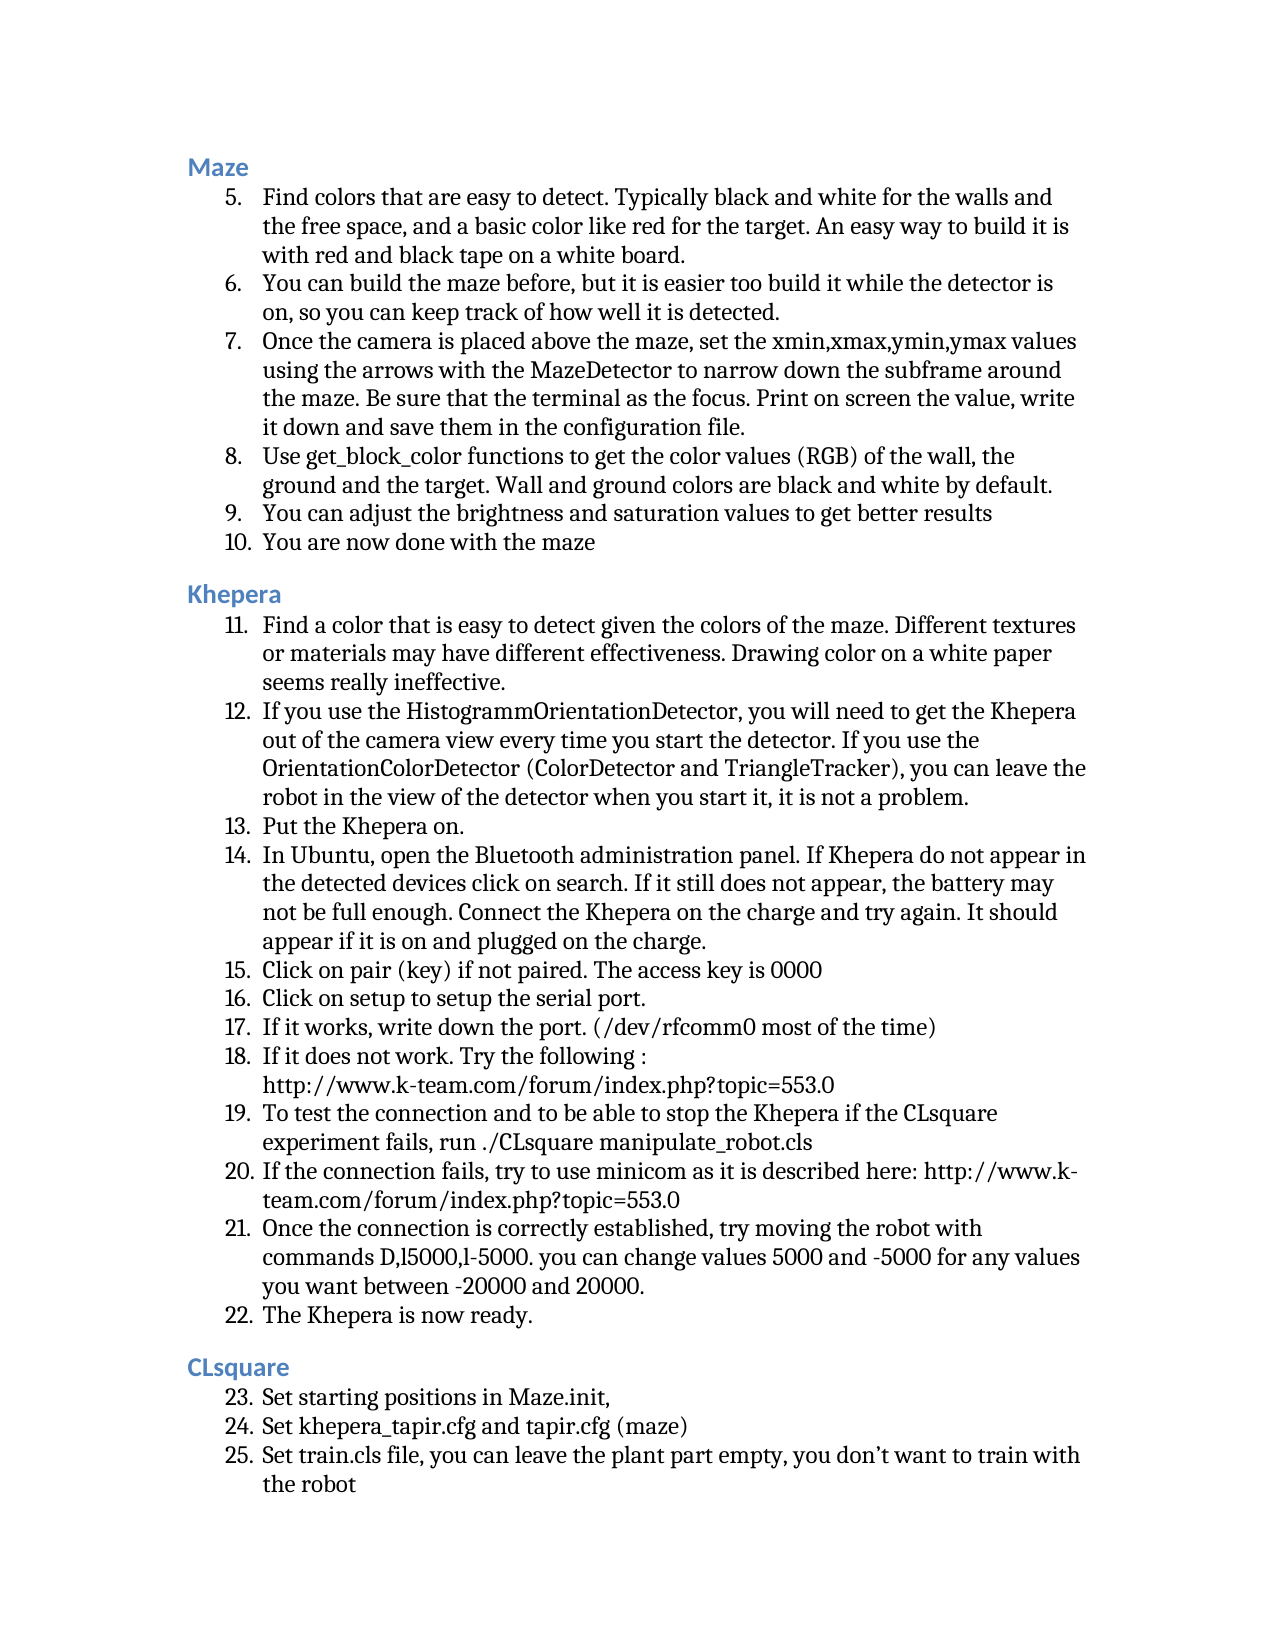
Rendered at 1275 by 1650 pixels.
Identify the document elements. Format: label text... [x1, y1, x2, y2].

list If you use the HistogrammOrientationDetector, you will need to get the Khepera out of the camera view every time you start the detector. If you use the OrientationColorDetector (ColorDetector and TriangleTracker), you can leave the robot in the view of the detector when you start it, it is not a problem. [225, 697, 1087, 812]
list Use get_block_color functions to get the color values (RGB) of the wall, the ground and the target. Wall and ground colors are black and white by default. [225, 442, 1087, 499]
list Click on setup to setup the serial port. [225, 984, 1087, 1013]
list Put the Khepera on. [225, 812, 1087, 841]
list Set khepera_tapir.cfg and tapir.cfg (maze) [225, 1412, 1087, 1441]
subtitle CLsquare [187, 1350, 1087, 1383]
list You are now done with the maze [225, 528, 1087, 557]
list Find a color that is easy to detect given the colors of the maze. Different textures or materials may have different effectiveness. Drawing color on a white paper seems really ineffective. [225, 611, 1087, 697]
list Find colors that are easy to detect. Typically black and white for the walls and the free space, and a basic color like red for the target. An easy way to build it is with red and black tape on a white board. [225, 183, 1087, 269]
list Set train.cls file, you can leave the plant part empty, you don’t want to train with the robot [225, 1441, 1087, 1498]
list You can build the maze before, but it is easier too build it while the detector is on, so you can keep track of how well it is detected. [225, 269, 1087, 327]
subtitle Khepera [187, 578, 1087, 611]
list You can adjust the brightness and saturation values to get better results [225, 499, 1087, 528]
list Once the connection is correctly established, try moving the robot with commands D,l5000,l-5000. you can change values 5000 and -5000 for any values you want between -20000 and 20000. [225, 1214, 1087, 1301]
list Once the camera is placed above the maze, set the xmin,xmax,ymin,ymax values using the arrows with the MazeDetector to narrow down the subframe around the maze. Be sure that the terminal as the focus. Print on screen the value, write it down and save them in the configuration file. [225, 327, 1087, 442]
subtitle Maze [187, 150, 1087, 183]
list In Ubuntu, open the Bluetooth administration panel. If Khepera do not appear in the detected devices click on search. If it still does not appear, the battery may not be full enough. Connect the Khepera on the charge and try again. It should appear if it is on and plugged on the charge. [225, 841, 1087, 956]
list If the connection fails, try to use minicom as it is described here: http://www.k-team.com/forum/index.php?topic=553.0 [225, 1157, 1087, 1214]
list Click on pair (key) if not paired. The access key is 0000 [225, 956, 1087, 984]
list The Khepera is now ready. [225, 1301, 1087, 1329]
list If it does not work. Try the following : http://www.k-team.com/forum/index.php?topic=553.0 [225, 1042, 1087, 1099]
list Set starting positions in Maze.init, [225, 1383, 1087, 1412]
list If it works, write down the port. (/dev/rfcomm0 most of the time) [225, 1013, 1087, 1042]
list To test the connection and to be able to stop the Khepera if the CLsquare experiment fails, run ./CLsquare manipulate_robot.cls [225, 1099, 1087, 1157]
